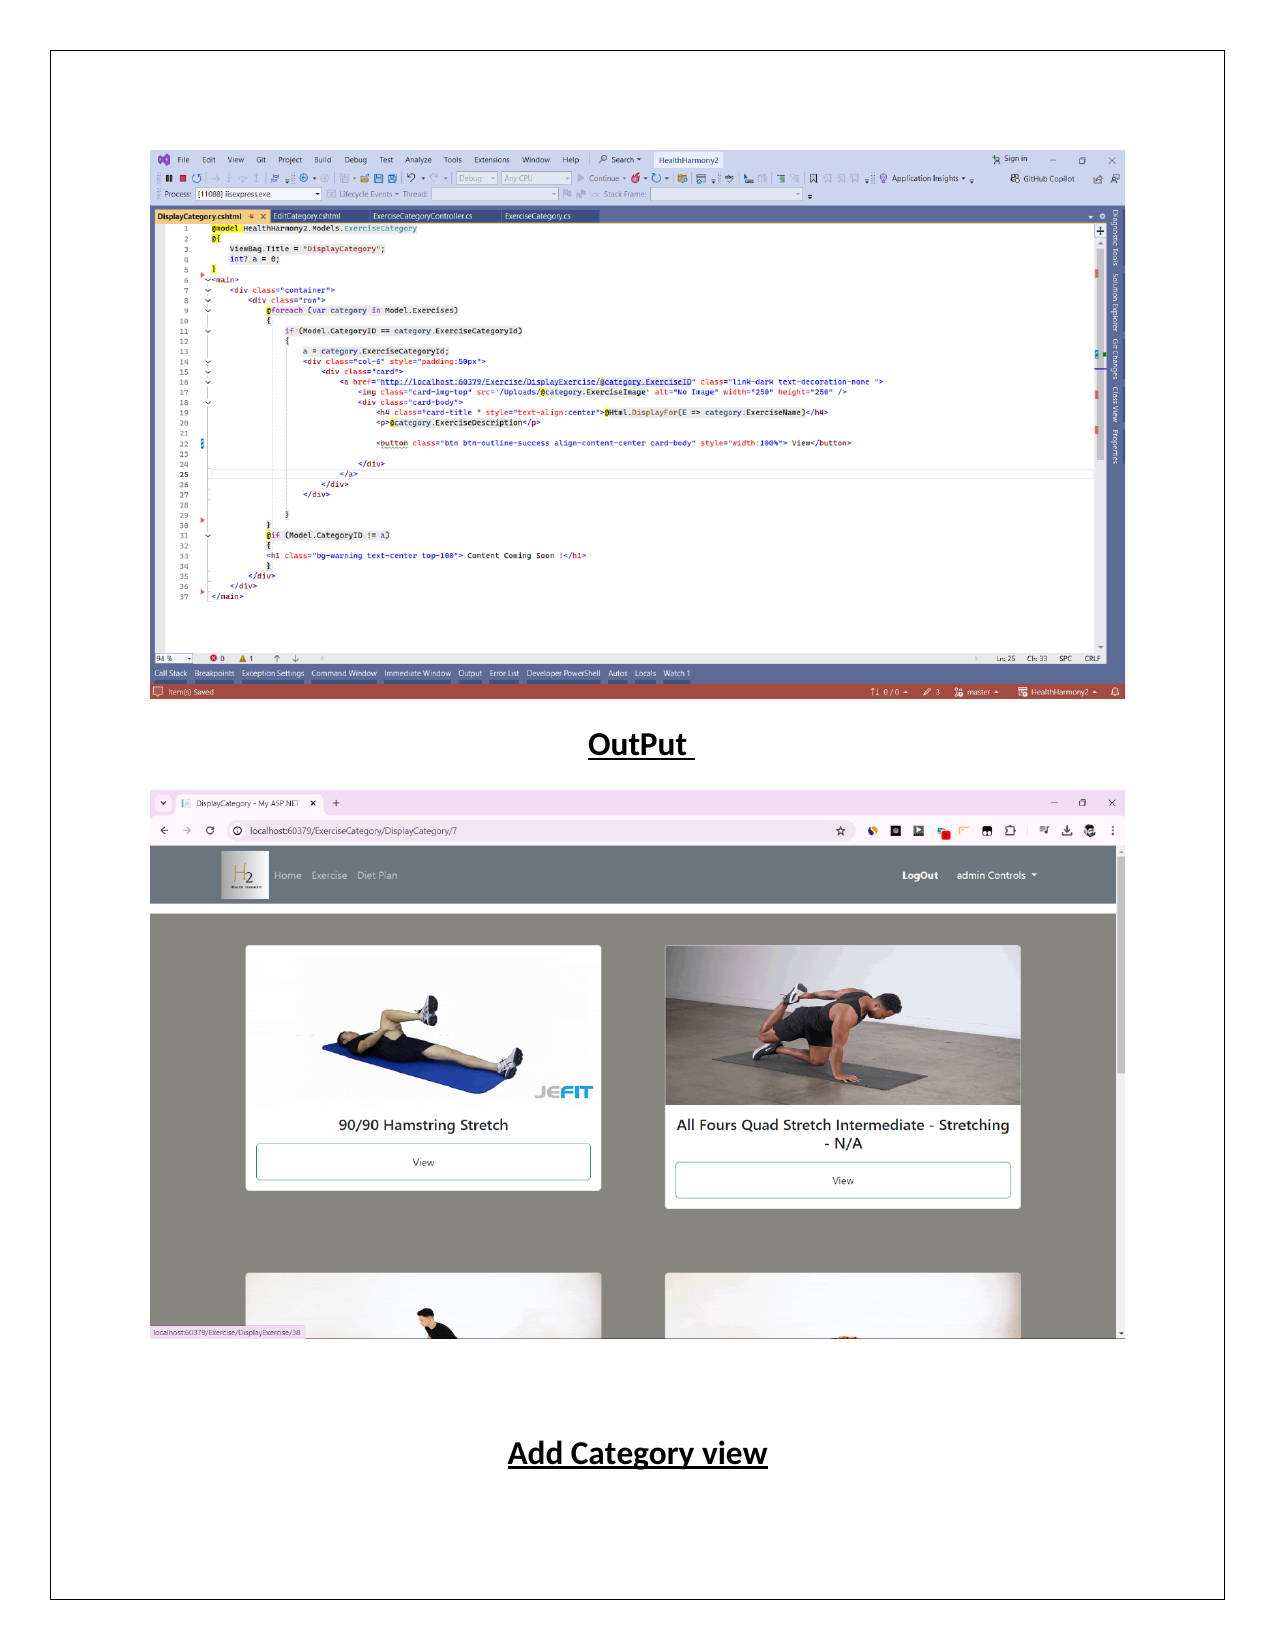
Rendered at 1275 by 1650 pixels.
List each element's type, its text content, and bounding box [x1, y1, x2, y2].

text Add Category view [150, 1432, 1125, 1472]
picture [150, 150, 1125, 699]
text OutPut [150, 723, 1125, 764]
picture [150, 790, 1125, 1339]
